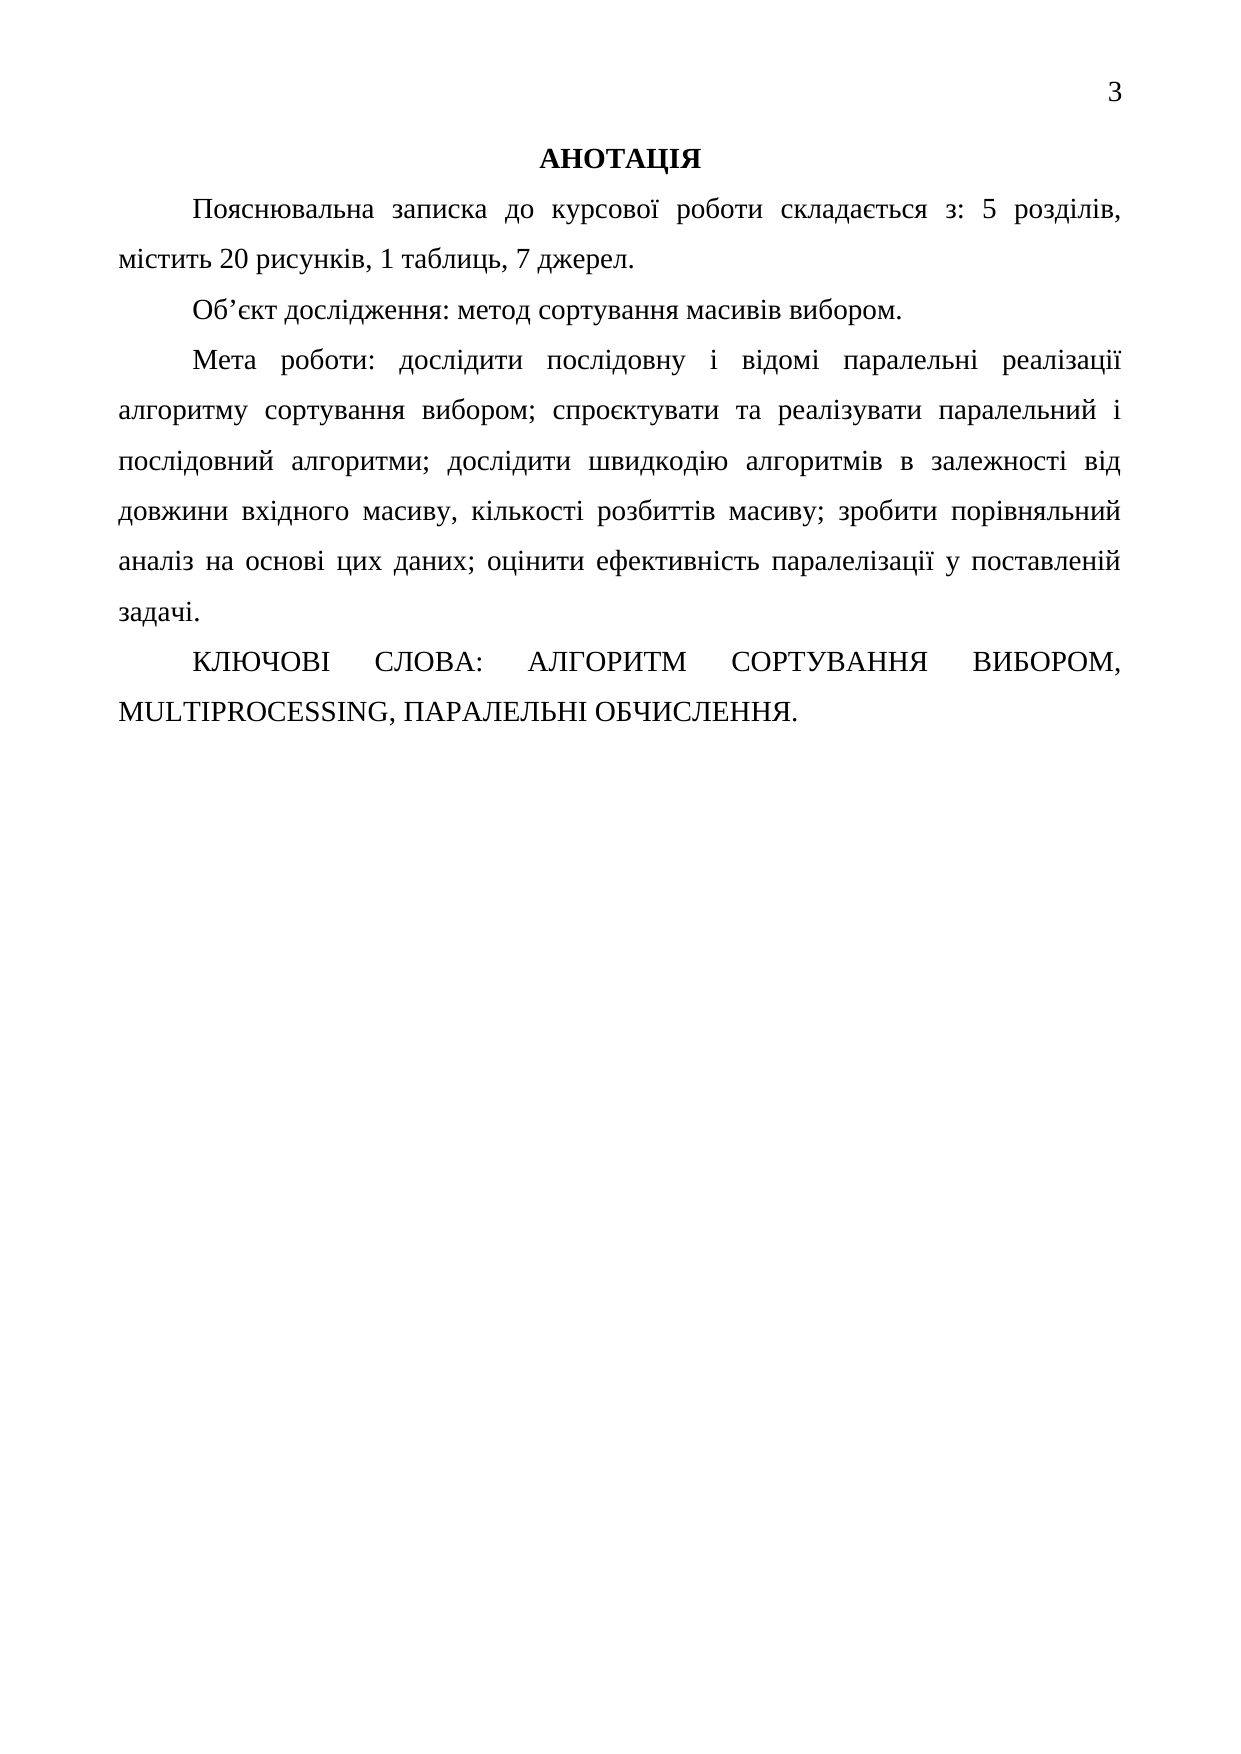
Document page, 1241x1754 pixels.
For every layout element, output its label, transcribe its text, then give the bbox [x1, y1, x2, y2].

text АНОТАЦІЯ [118, 141, 1122, 174]
text Об’єкт дослідження: метод сортування масивів вибором. [118, 292, 1122, 325]
text Пояснювальна записка до курсової роботи складається з: 5 розділів, містить 20 рисунків, 1 таблиць, 7 джерел. [118, 191, 1122, 275]
text Мета роботи: дослідити послідовну і відомі паралельні реалізації алгоритму сортування вибором; спроєктувати та реалізувати паралельний і послідовний алгоритми; дослідити швидкодію алгоритмів в залежності від довжини вхідного масиву, кількості розбиттів масиву; зробити порівняльний аналіз на основі цих даних; оцінити ефективність паралелізації у поставленій задачі. [118, 342, 1122, 627]
text КЛЮЧОВІ СЛОВА: АЛГОРИТМ СОРТУВАННЯ ВИБОРОМ, MULTIPROCESSING, ПАРАЛЕЛЬНІ ОБЧИСЛЕННЯ. [118, 644, 1122, 728]
